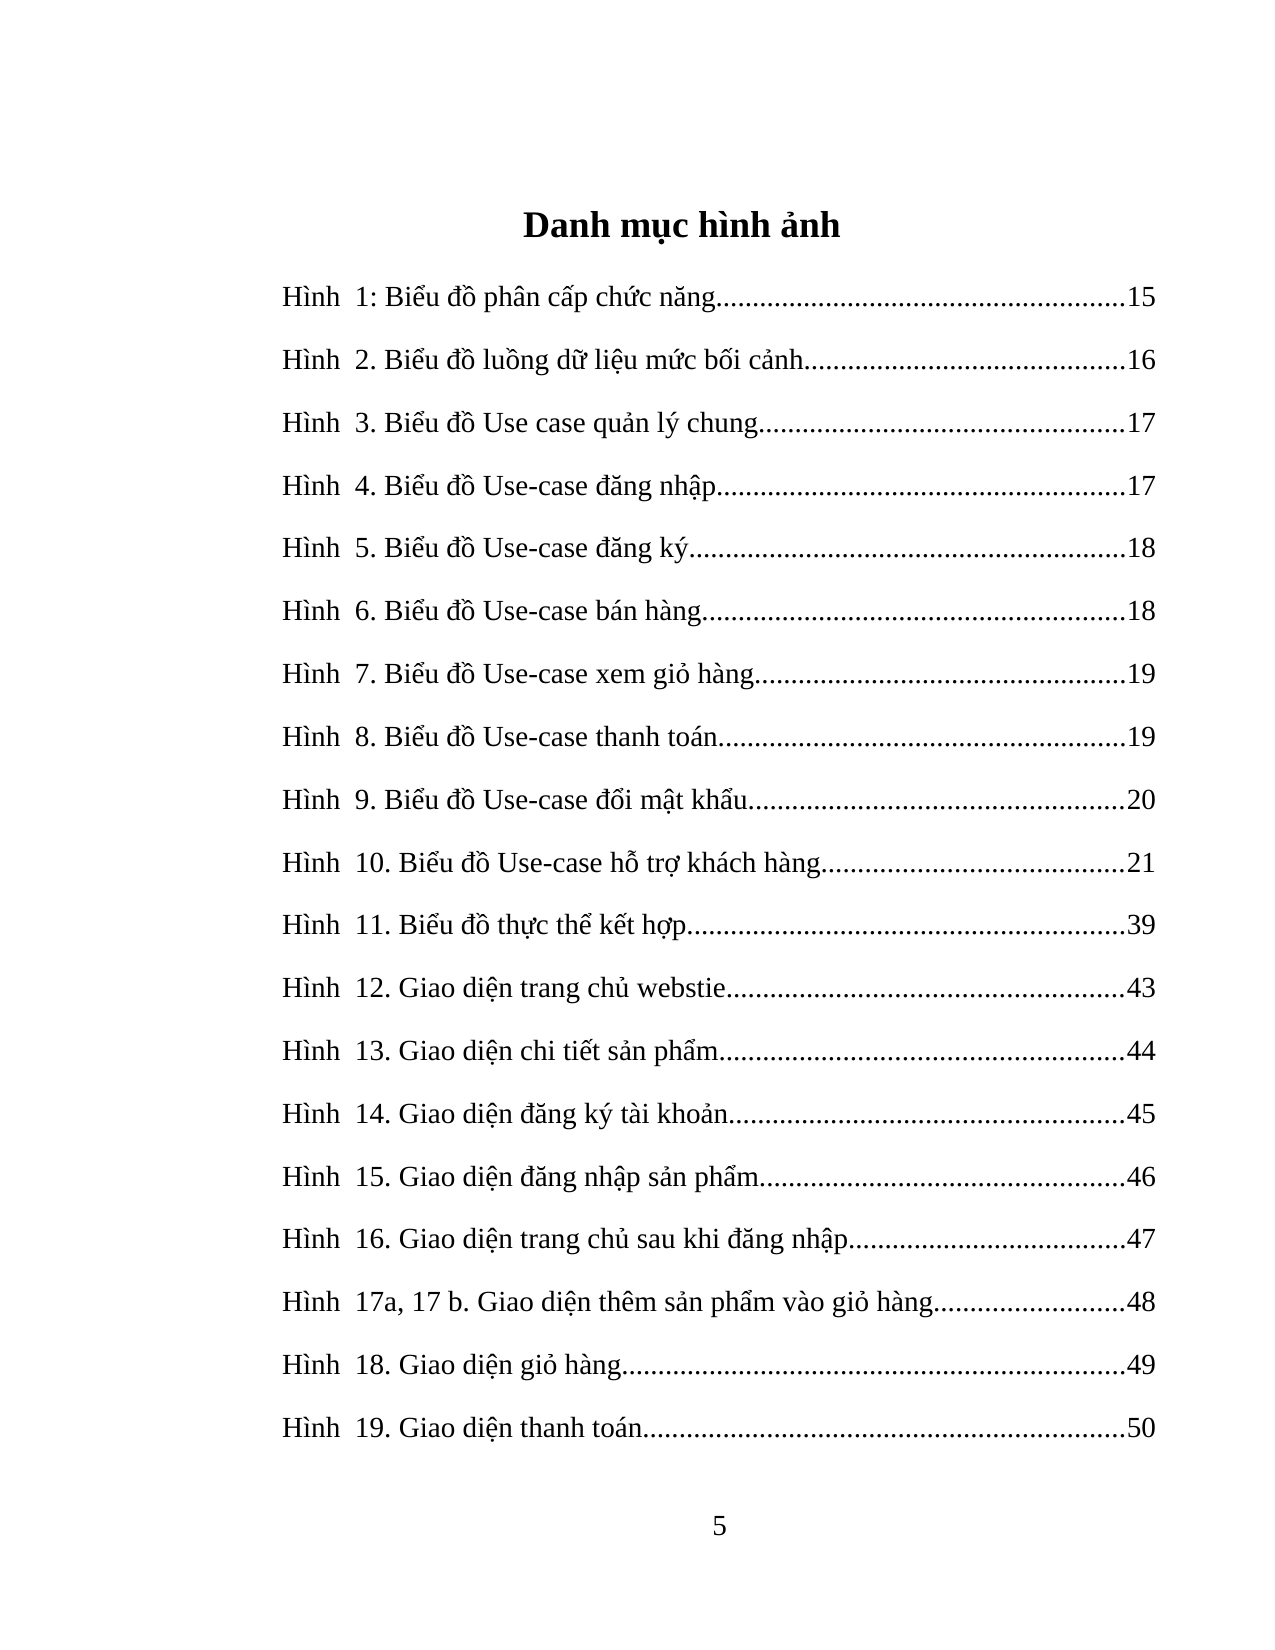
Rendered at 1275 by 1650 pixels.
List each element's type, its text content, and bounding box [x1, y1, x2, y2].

text Hình 5. Biểu đồ Use-case đăng ký 18 [207, 531, 1157, 564]
text Hình 17a, 17 b. Giao diện thêm sản phẩm vào giỏ hàng 48 [207, 1284, 1157, 1318]
text Hình 4. Biểu đồ Use-case đăng nhập 17 [207, 468, 1157, 501]
text Hình 3. Biểu đồ Use case quản lý chung 17 [207, 405, 1157, 438]
text Hình 14. Giao diện đăng ký tài khoản 45 [207, 1096, 1157, 1129]
text Hình 13. Giao diện chi tiết sản phẩm 44 [207, 1033, 1157, 1067]
text Hình 1: Biểu đồ phân cấp chức năng 15 [207, 279, 1157, 313]
text Hình 19. Giao diện thanh toán 50 [207, 1410, 1157, 1443]
text Hình 6. Biểu đồ Use-case bán hàng 18 [207, 593, 1157, 627]
text Hình 7. Biểu đồ Use-case xem giỏ hàng 19 [207, 656, 1157, 690]
text Hình 18. Giao diện giỏ hàng 49 [207, 1347, 1157, 1381]
text Hình 9. Biểu đồ Use-case đổi mật khẩu 20 [207, 782, 1157, 815]
text Hình 12. Giao diện trang chủ webstie 43 [207, 970, 1157, 1004]
subtitle Danh mục hình ảnh [207, 202, 1157, 245]
text Hình 8. Biểu đồ Use-case thanh toán 19 [207, 719, 1157, 753]
text Hình 10. Biểu đồ Use-case hỗ trợ khách hàng 21 [207, 845, 1157, 878]
text Hình 2. Biểu đồ luồng dữ liệu mức bối cảnh 16 [207, 342, 1157, 376]
text Hình 11. Biểu đồ thực thể kết hợp 39 [207, 907, 1157, 941]
text Hình 16. Giao diện trang chủ sau khi đăng nhập 47 [207, 1222, 1157, 1255]
text Hình 15. Giao diện đăng nhập sản phẩm 46 [207, 1159, 1157, 1192]
